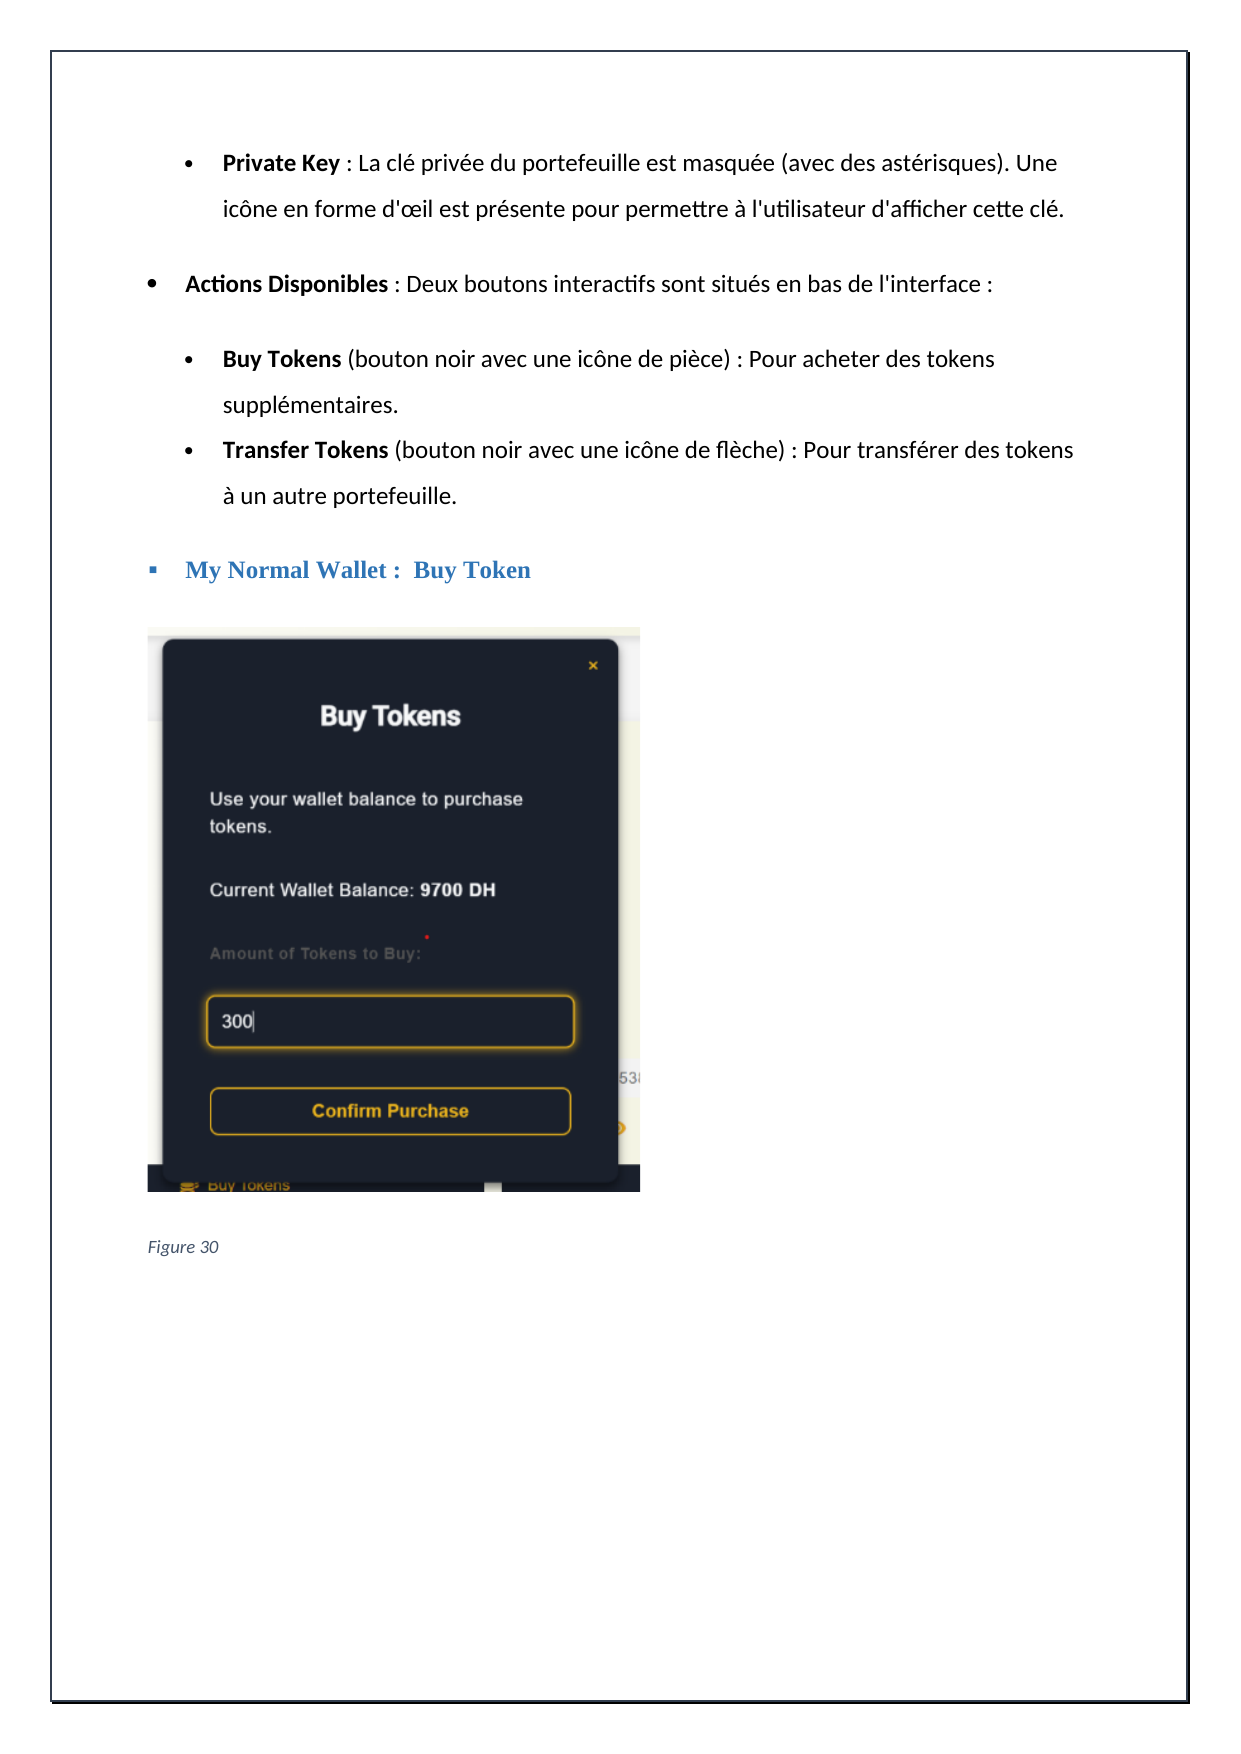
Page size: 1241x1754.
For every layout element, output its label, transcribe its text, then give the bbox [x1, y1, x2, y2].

picture [147, 627, 641, 1192]
text Figure 30 [148, 1235, 1091, 1258]
list Actions Disponibles : Deux boutons interactifs sont situés en bas de l'interface : [148, 268, 1091, 299]
list Private Key : La clé privée du portefeuille est masquée (avec des astérisques). Une icône en forme d'œil est présente pour permettre à l'utilisateur d'afficher cette clé. [185, 148, 1091, 224]
list Buy Tokens (bouton noir avec une icône de pièce) : Pour acheter des tokens supplémentaires. [185, 343, 1091, 419]
list My Normal Wallet : Buy Token [148, 555, 1091, 584]
list Transfer Tokens (bouton noir avec une icône de flèche) : Pour transférer des tokens à un autre portefeuille. [185, 434, 1091, 511]
